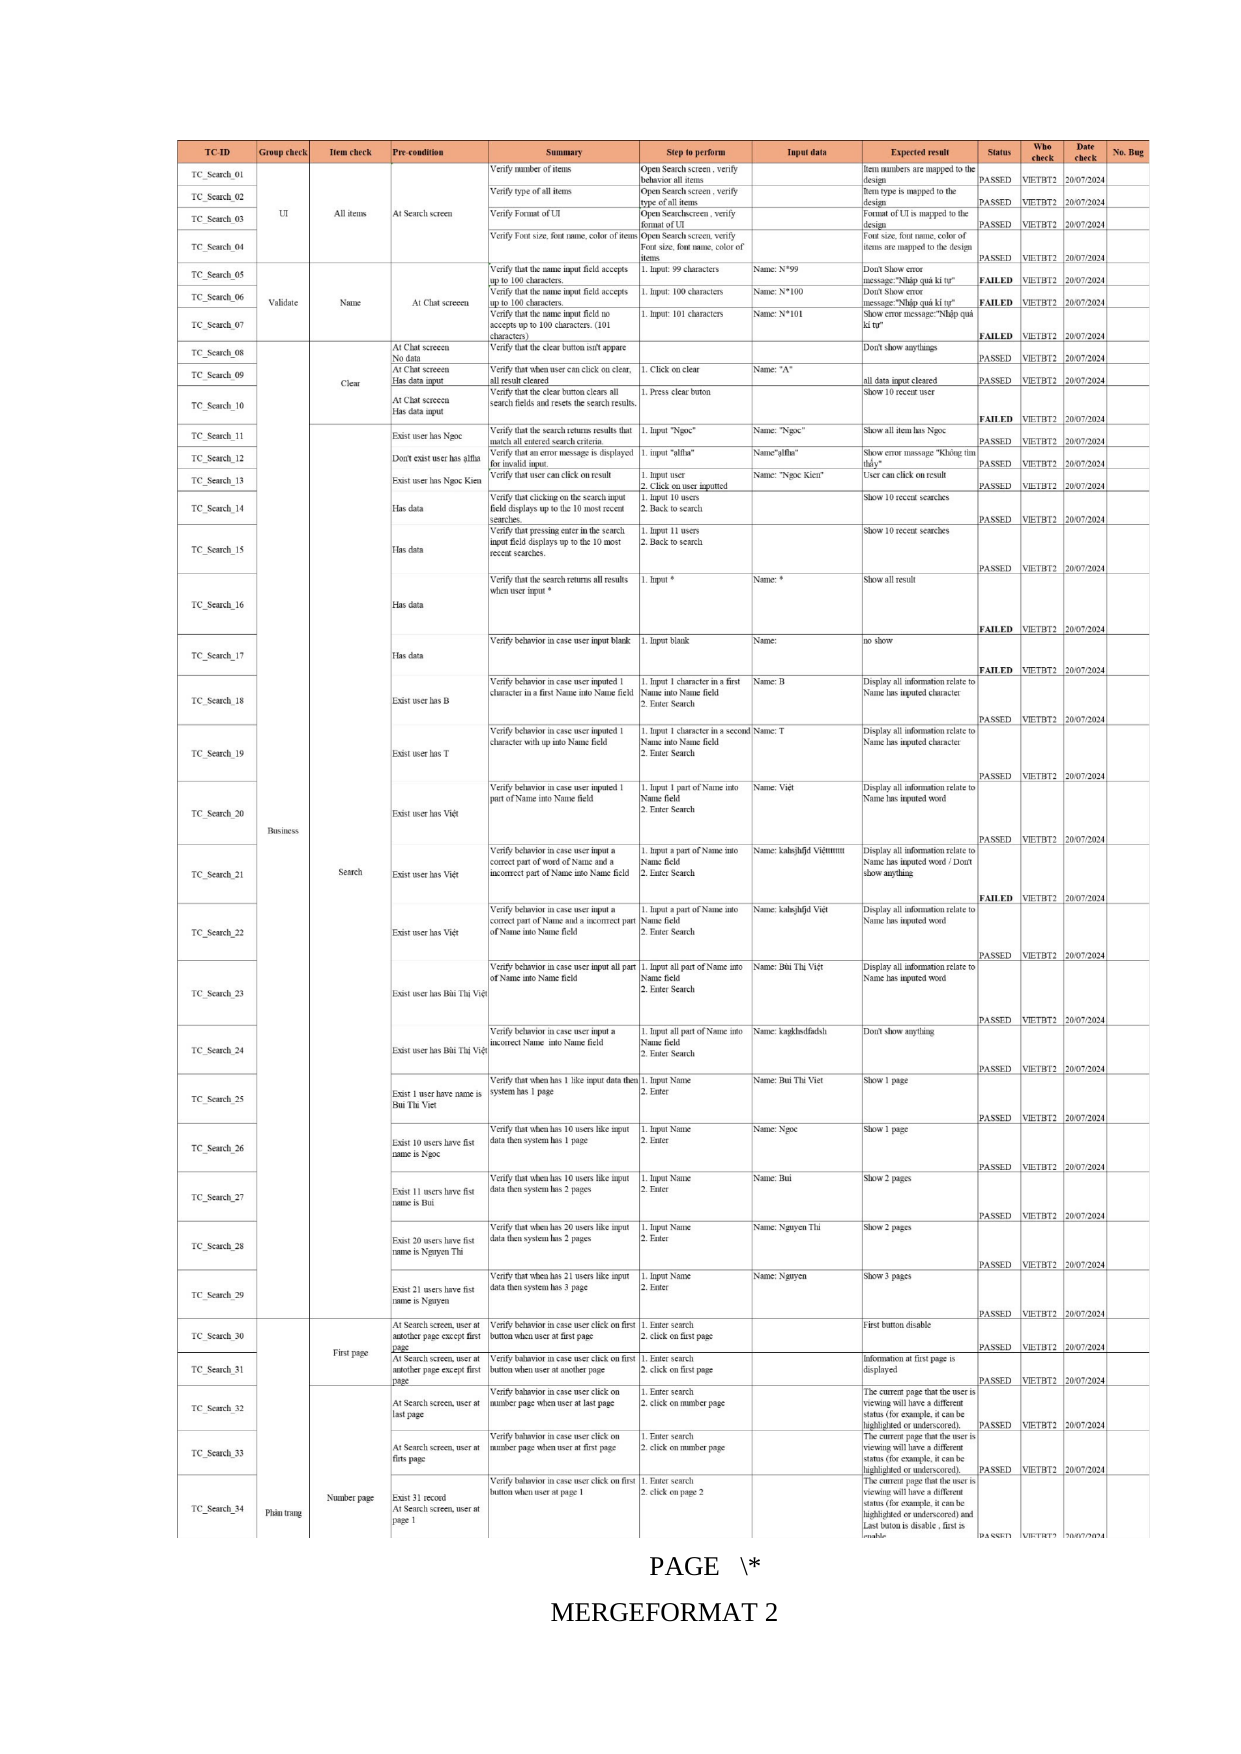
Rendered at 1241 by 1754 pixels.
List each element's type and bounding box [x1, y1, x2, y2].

picture [177, 140, 1150, 1538]
